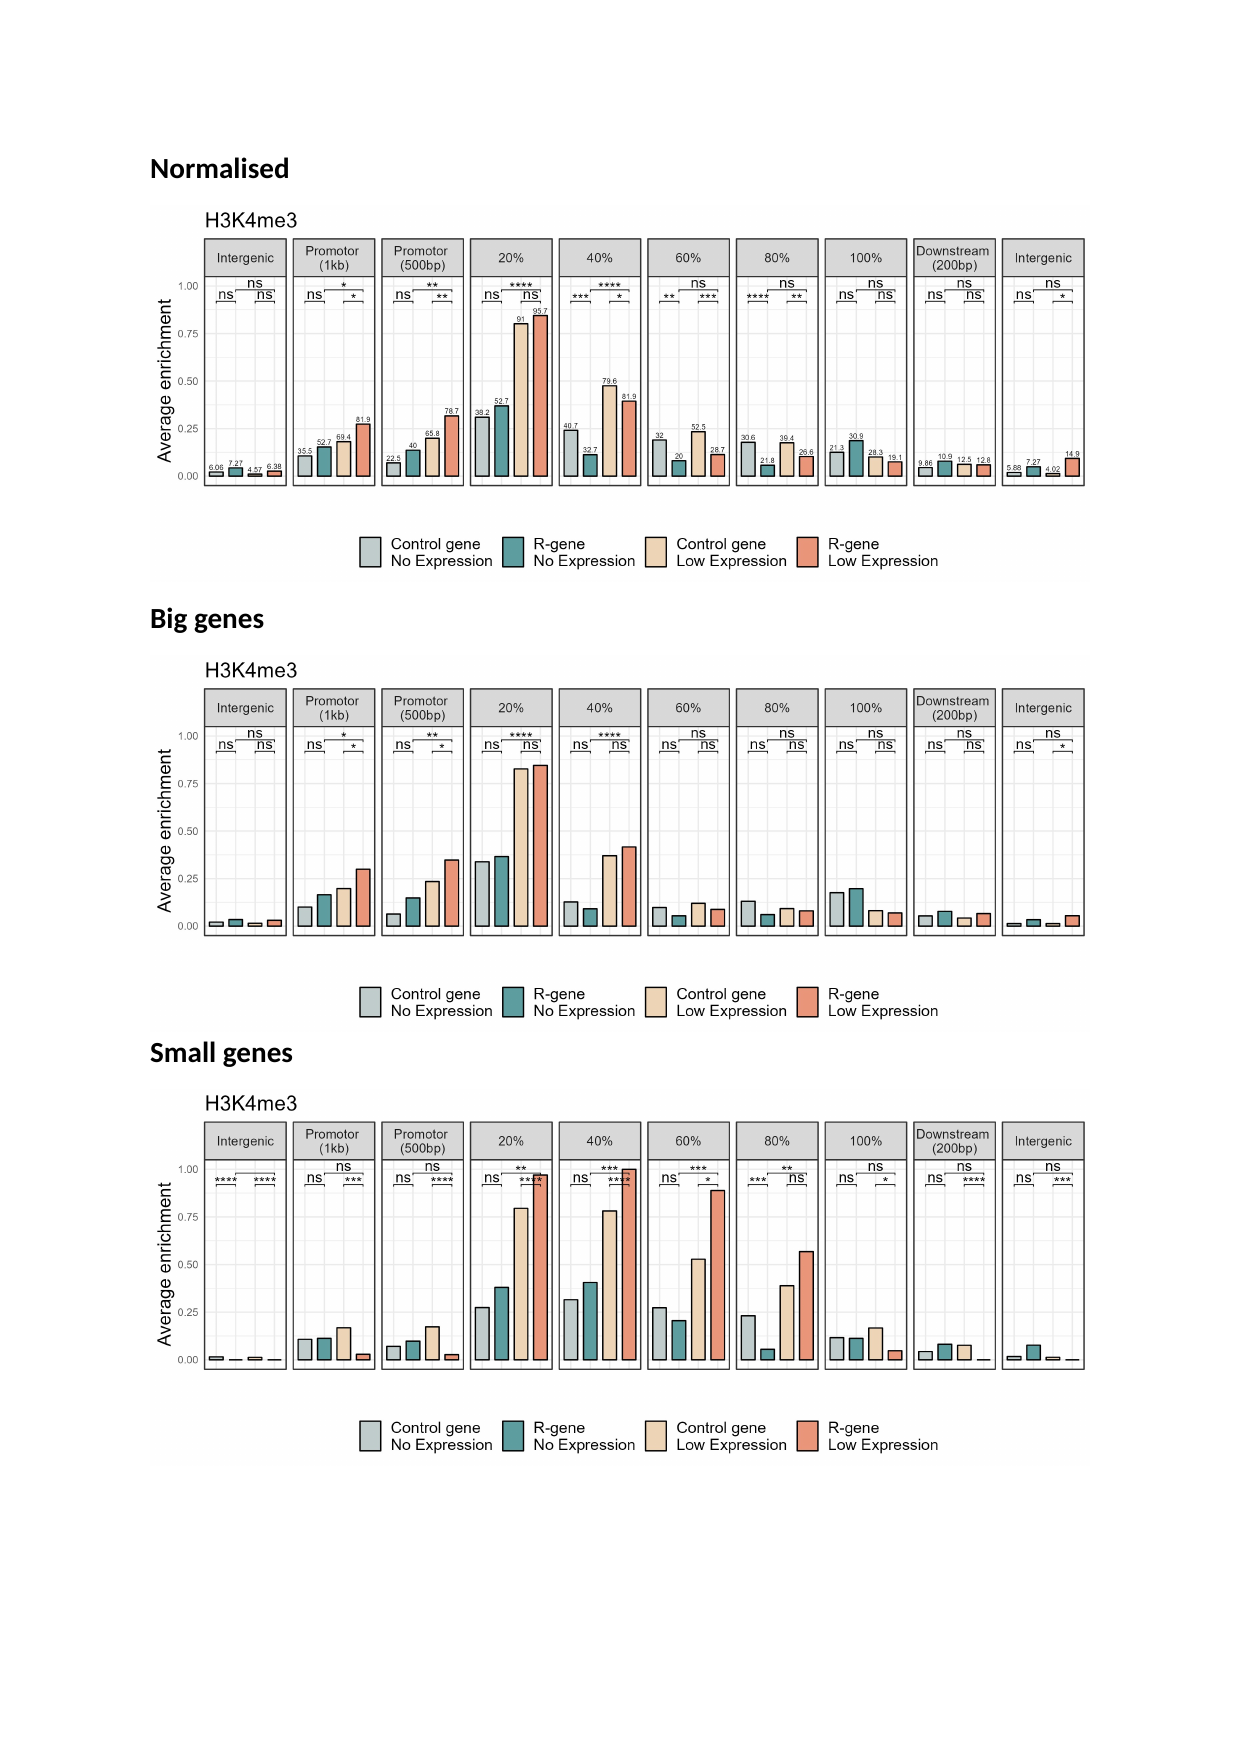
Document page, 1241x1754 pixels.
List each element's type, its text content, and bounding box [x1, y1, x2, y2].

picture [150, 1089, 1091, 1466]
picture [150, 205, 1091, 582]
text Normalised [150, 150, 1090, 186]
picture [150, 655, 1091, 1032]
text Small genes [150, 1032, 1090, 1069]
text Big genes [150, 600, 1090, 636]
